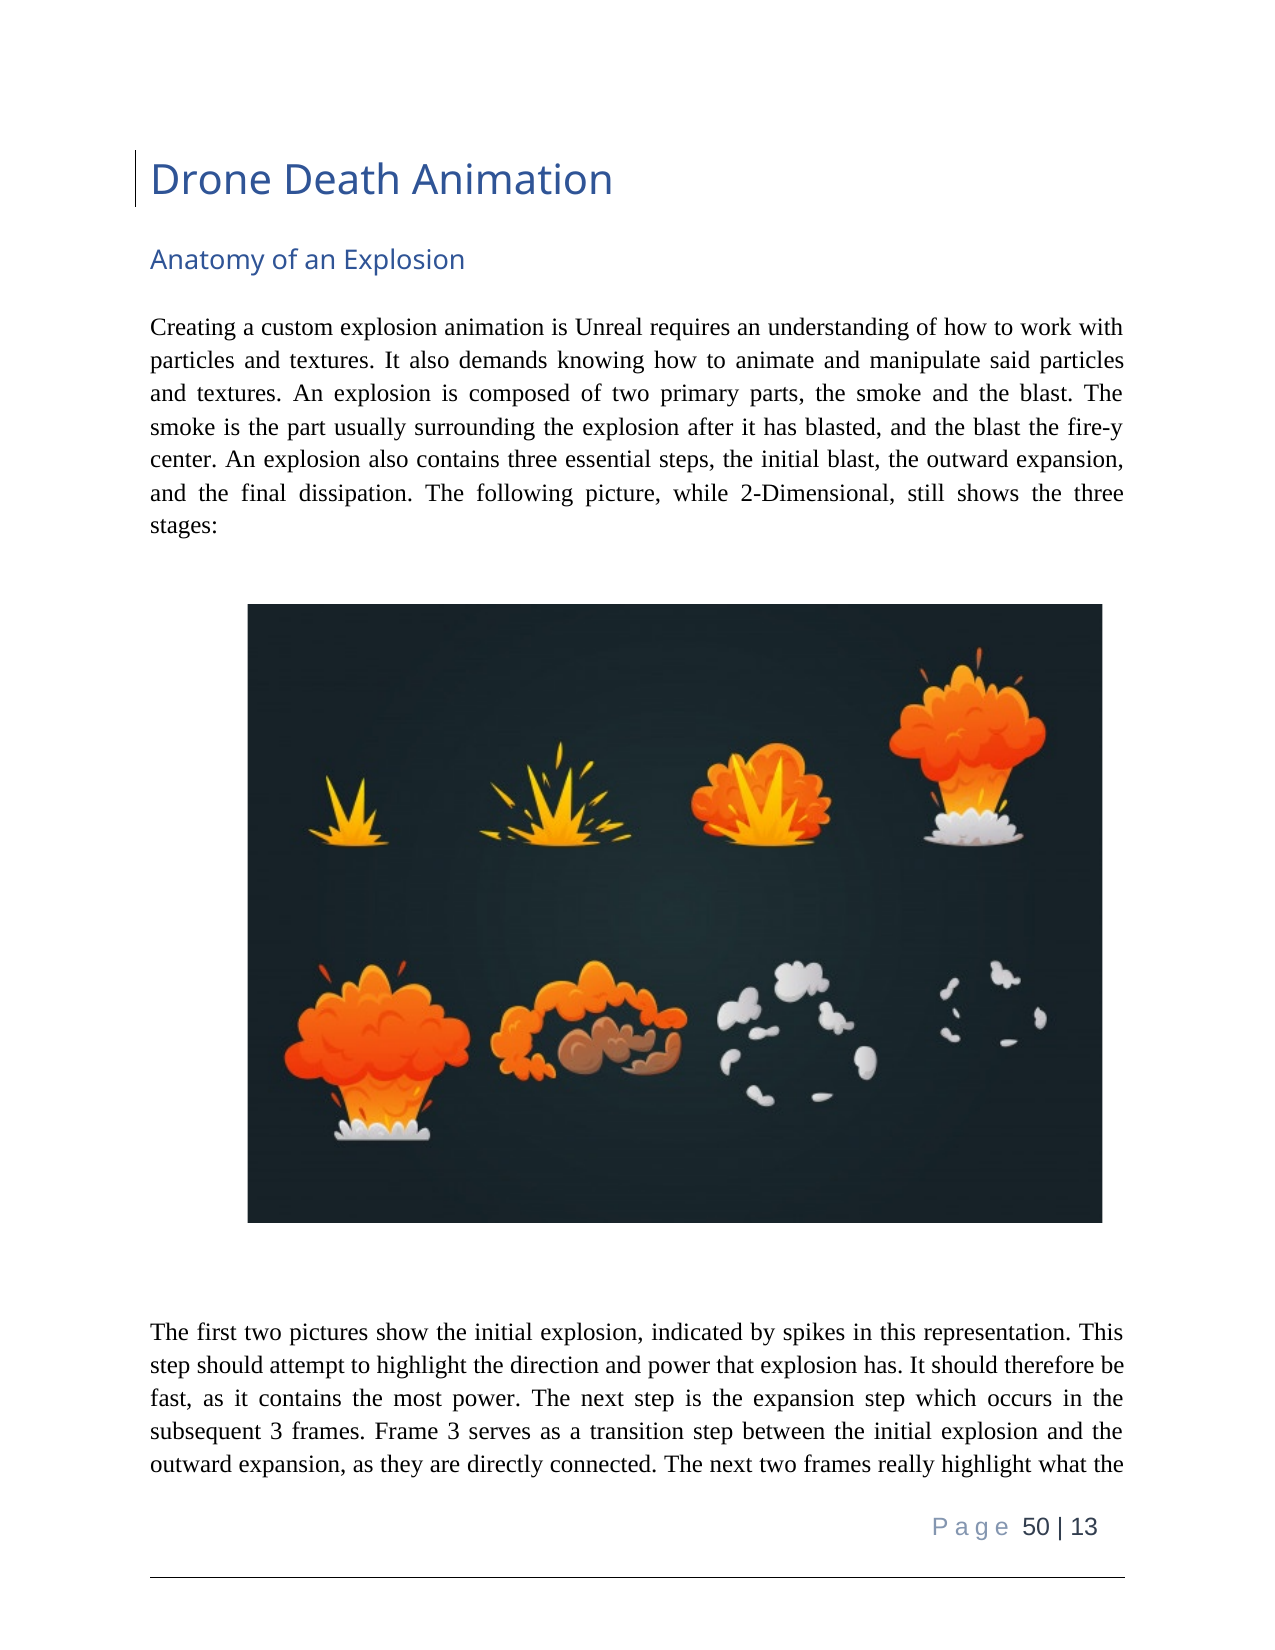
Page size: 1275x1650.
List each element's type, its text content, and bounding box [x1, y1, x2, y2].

text Drone Death Animation [150, 150, 1125, 235]
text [150, 1317, 1125, 1478]
text Anatomy of an Explosion [150, 240, 1125, 277]
picture [247, 604, 1103, 1223]
text Creating a custom explosion animation is Unreal requires an understanding of how to work with particles and textures. It also demands knowing how to animate and manipulate said particles and textures. An explosion is composed of two primary parts, the smoke and the blast. The smoke is the part usually surrounding the explosion after it has blasted, and the blast the fire-y center. An explosion also contains three essential steps, the initial blast, the outward expansion, and the final dissipation. The following picture, while 2-Dimensional, still shows the three stages: [150, 312, 1125, 539]
